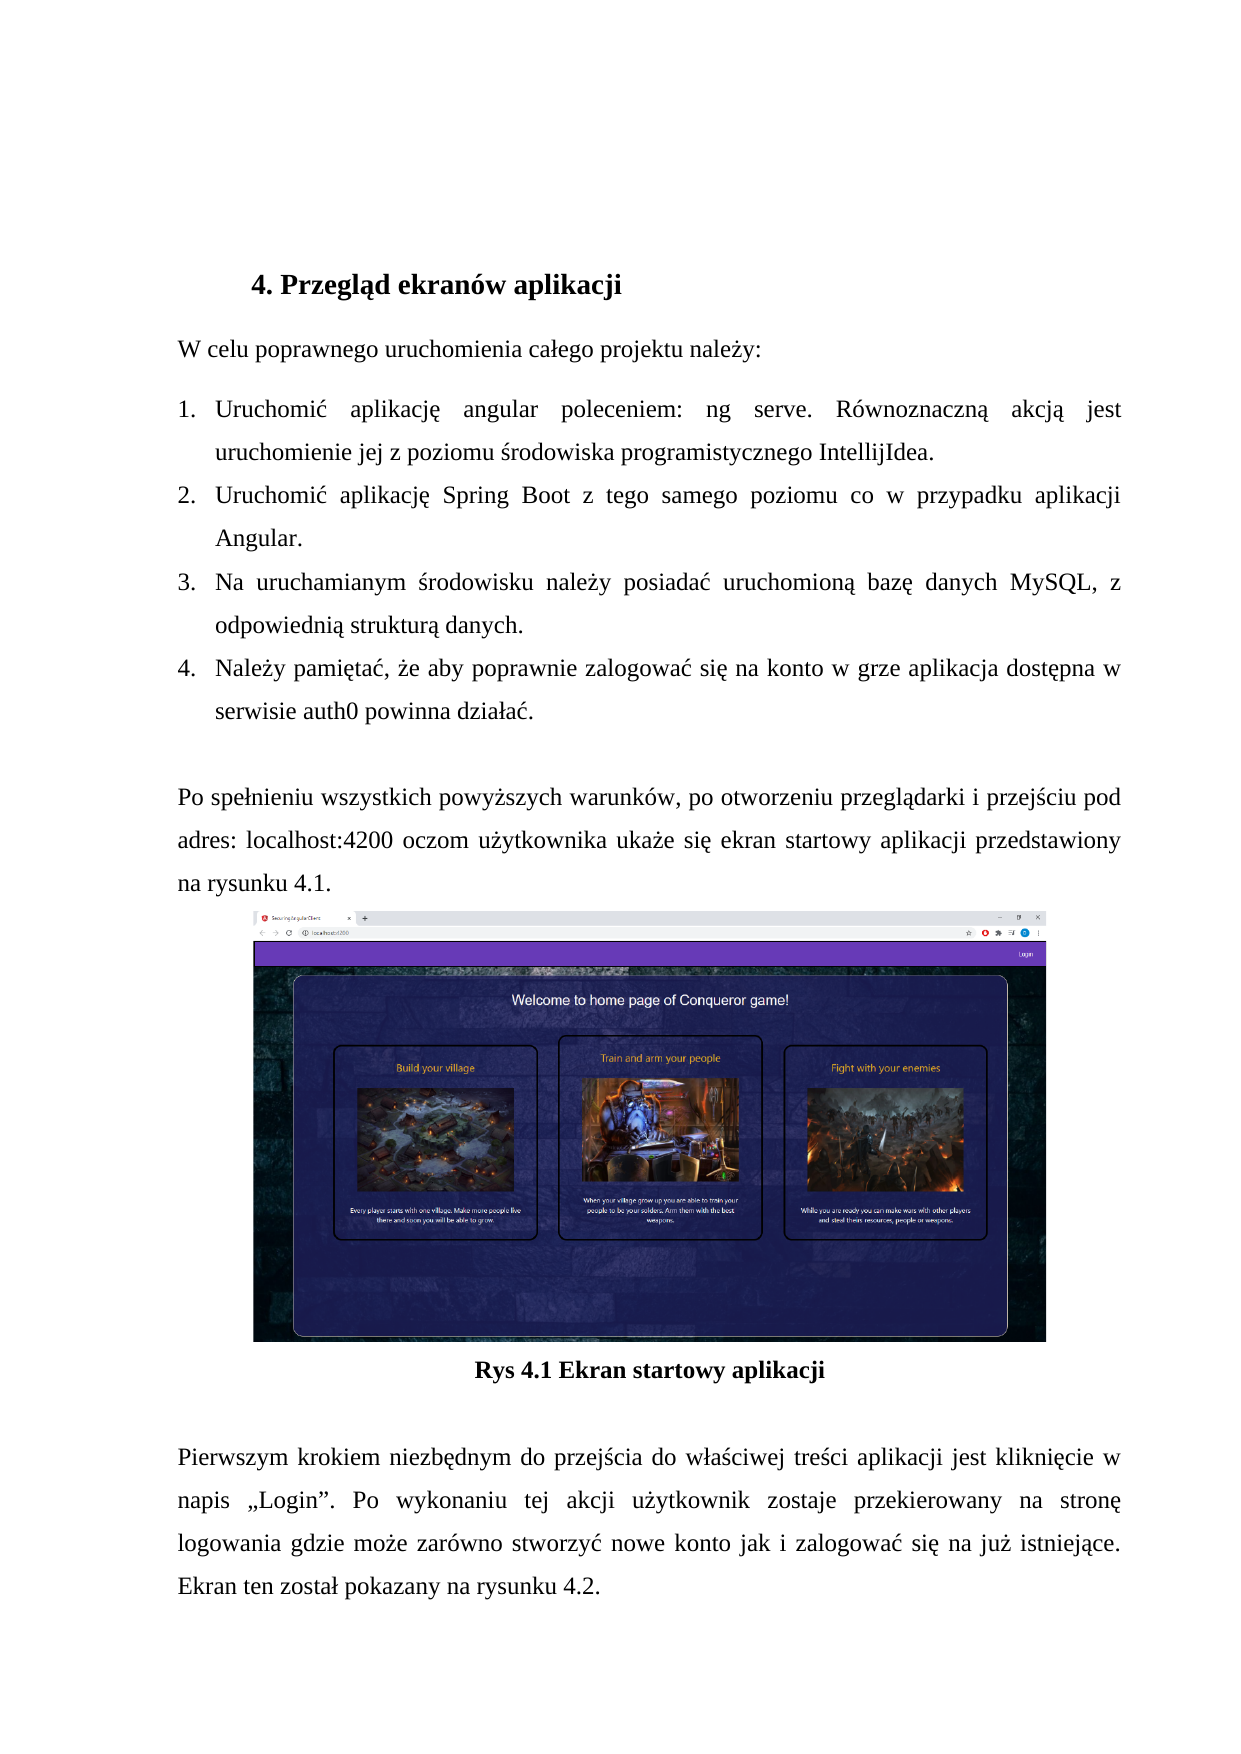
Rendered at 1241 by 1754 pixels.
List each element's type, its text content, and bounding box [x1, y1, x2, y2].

list Po spełnieniu wszystkich powyższych warunków, po otworzeniu przeglądarki i przejściu pod adres: localhost:4200 oczom użytkownika ukaże się ekran startowy aplikacji przedstawiony na rysunku 4.1. [177, 782, 1122, 897]
list Uruchomić aplikację angular poleceniem: ng serve. Równoznaczną akcją jest uruchomienie jej z poziomu środowiska programistycznego IntellijIdea. [177, 394, 1122, 466]
text 4. Przegląd ekranów aplikacji [177, 267, 1122, 301]
list Pierwszym krokiem niezbędnym do przejścia do właściwej treści aplikacji jest kliknięcie w napis „Login”. Po wykonaniu tej akcji użytkownik zostaje przekierowany na stronę logowania gdzie może zarówno stworzyć nowe konto jak i zalogować się na już istniejące. Ekran ten został pokazany na rysunku 4.2. [177, 1442, 1122, 1600]
list Na uruchamianym środowisku należy posiadać uruchomioną bazę danych MySQL, z odpowiednią strukturą danych. [177, 567, 1122, 638]
picture [253, 911, 1047, 1342]
list Rys 4.1 Ekran startowy aplikacji [177, 1355, 1122, 1384]
text W celu poprawnego uruchomienia całego projektu należy: [177, 334, 1122, 363]
list Uruchomić aplikację Spring Boot z tego samego poziomu co w przypadku aplikacji Angular. [177, 480, 1122, 552]
list Należy pamiętać, że aby poprawnie zalogować się na konto w grze aplikacja dostępna w serwisie auth0 powinna działać. [177, 653, 1122, 725]
